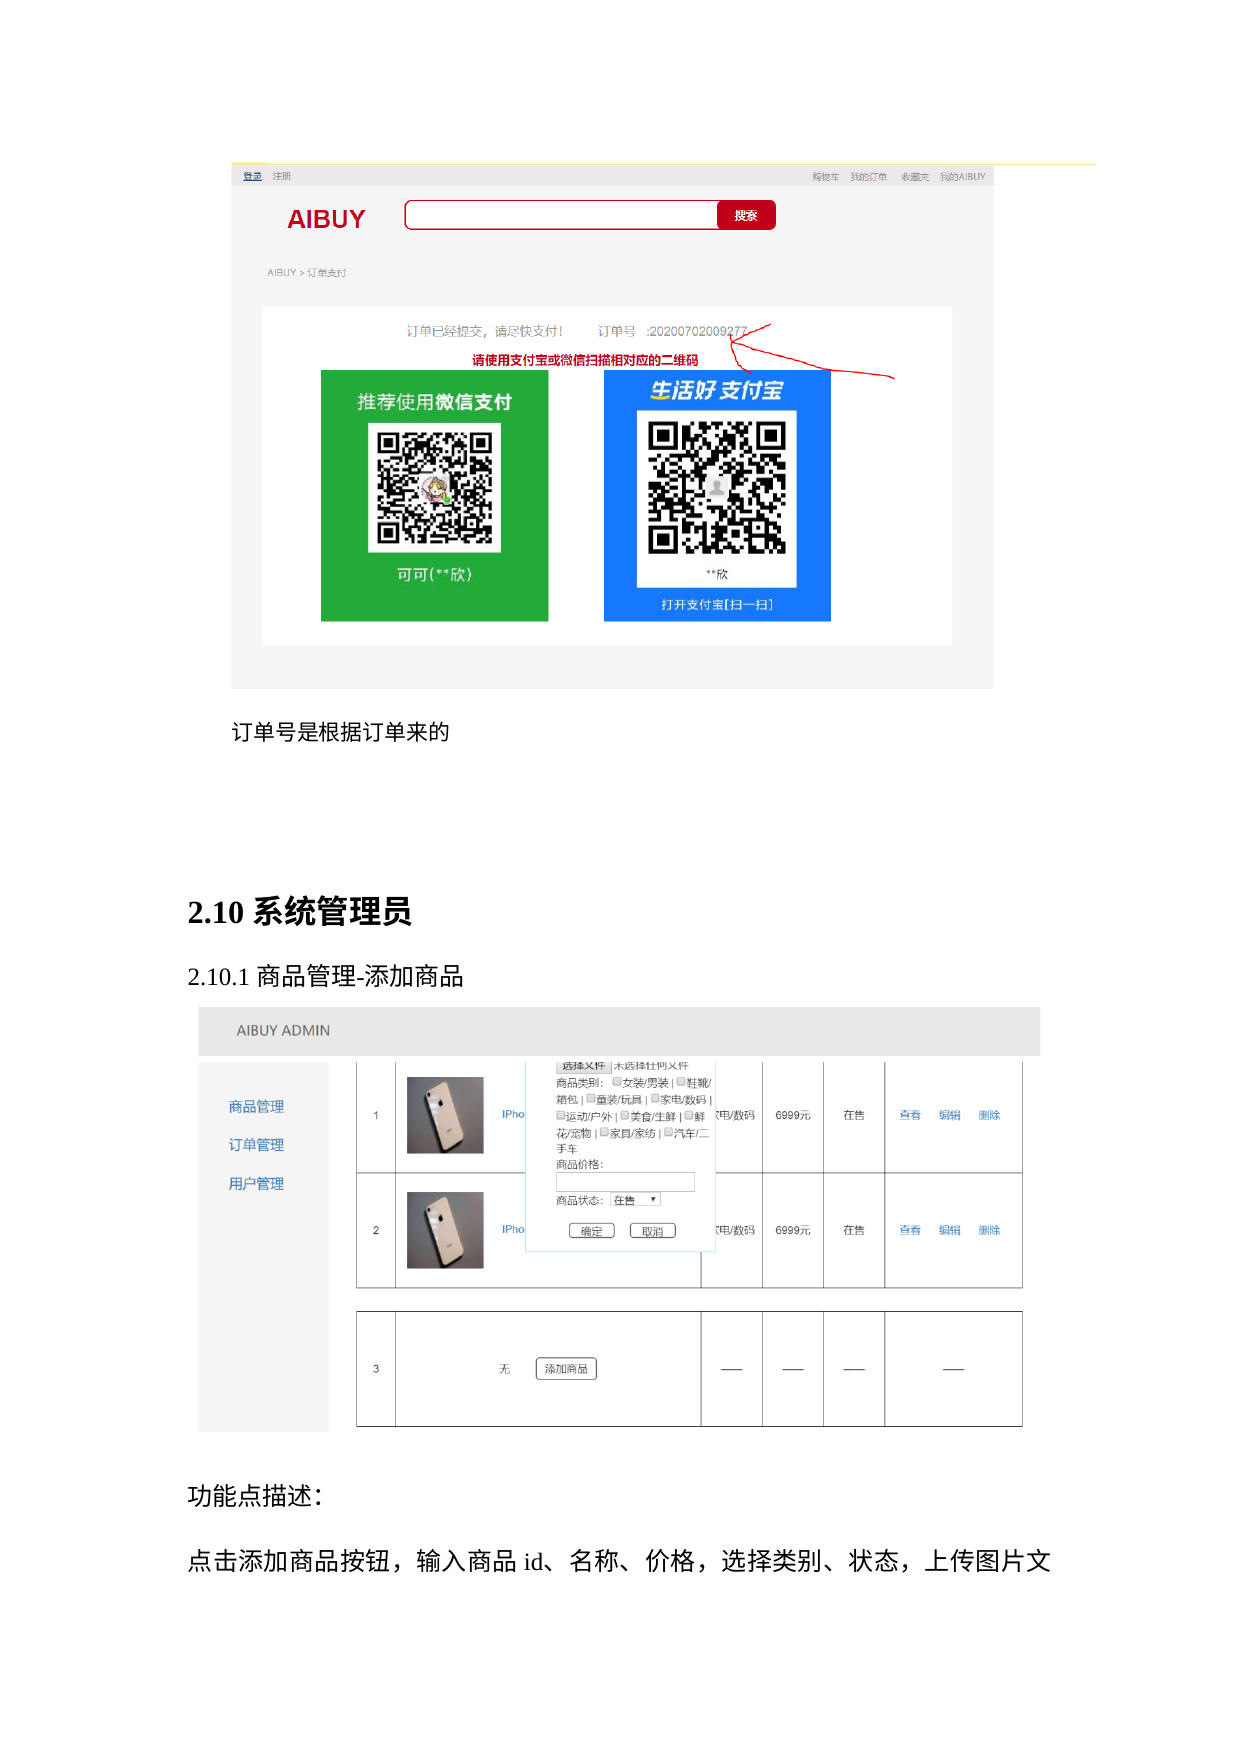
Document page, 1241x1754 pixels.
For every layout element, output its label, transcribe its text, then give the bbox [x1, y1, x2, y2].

list 功能点描述： [187, 1462, 1053, 1527]
text 订单号是根据订单来的 [187, 714, 1053, 747]
picture [231, 162, 1096, 689]
list 2.10.1 商品管理-添加商品 [187, 942, 1053, 1007]
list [187, 1527, 1053, 1592]
picture [187, 1007, 1053, 1432]
text 2.10 系统管理员 [187, 877, 1053, 942]
